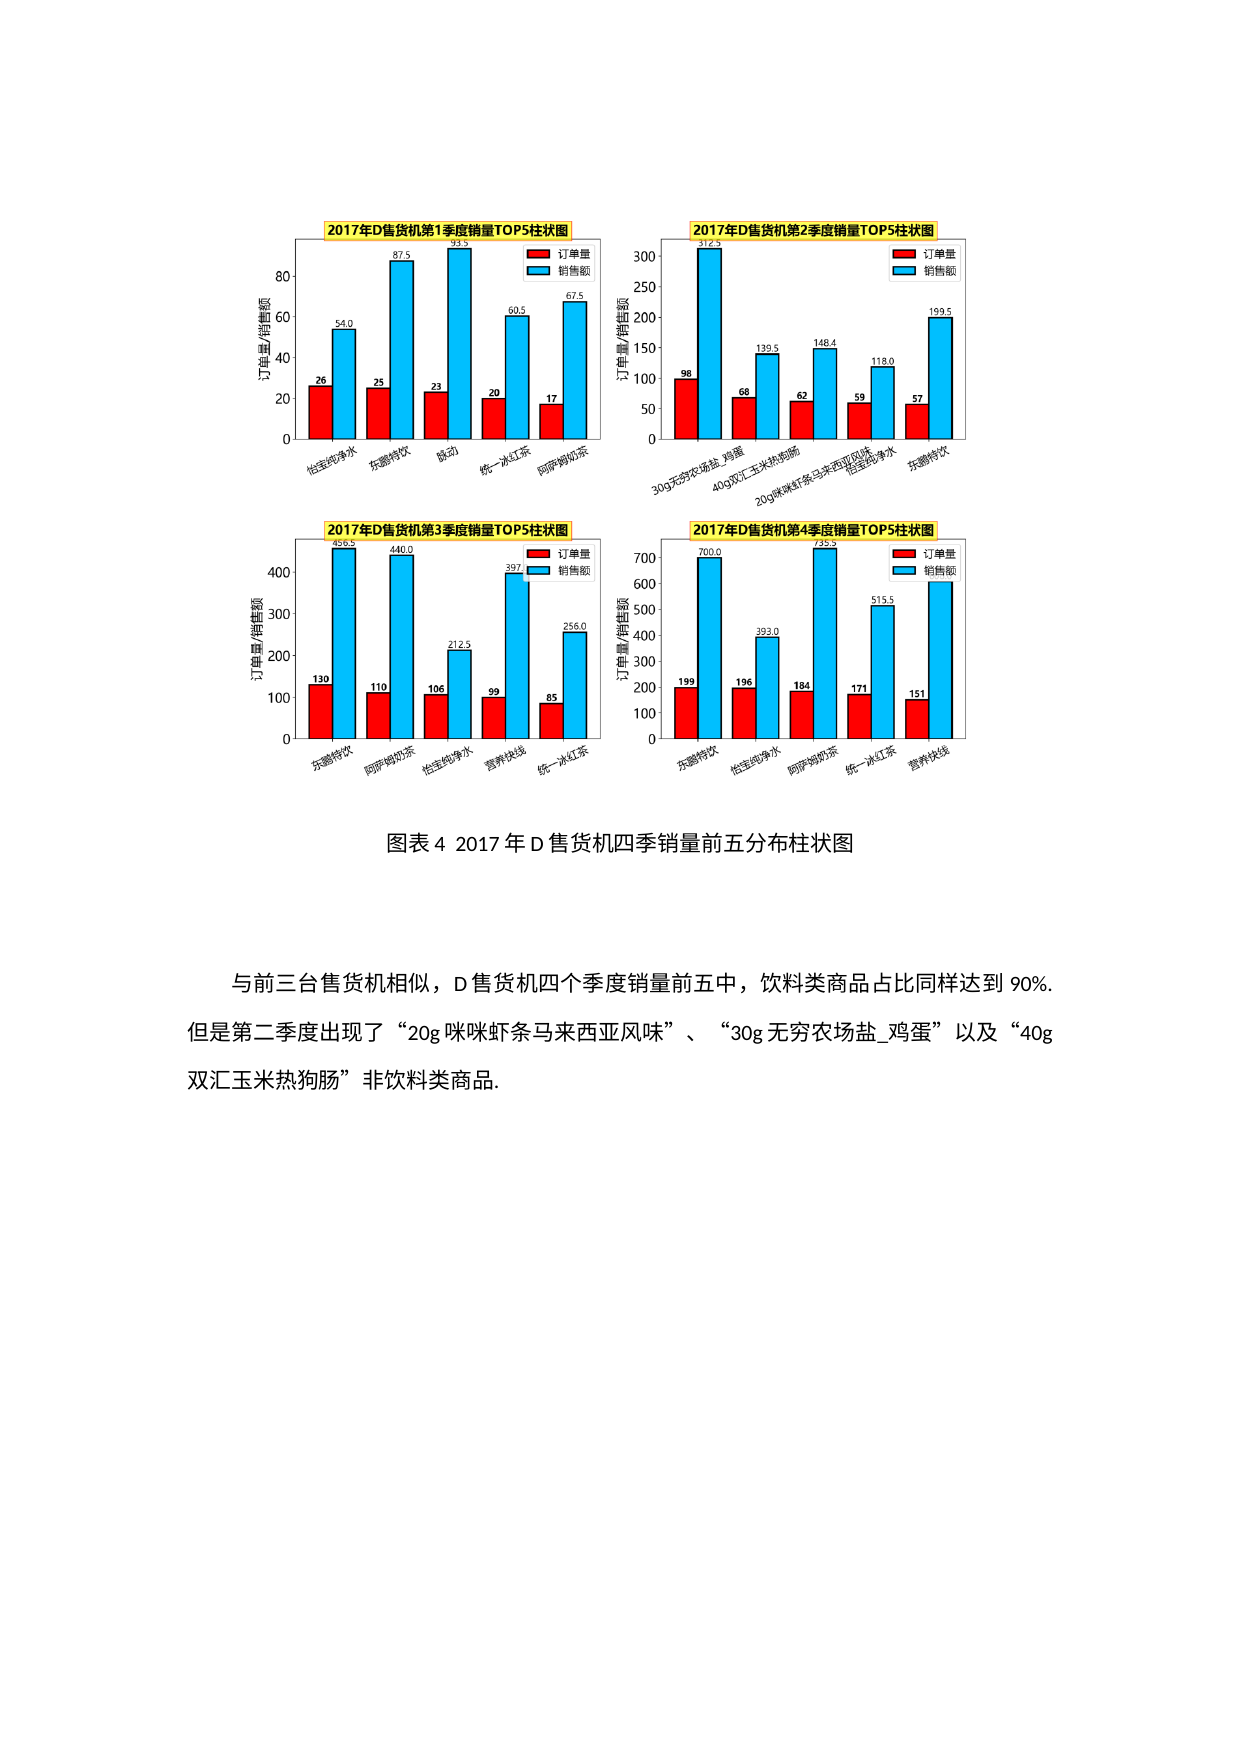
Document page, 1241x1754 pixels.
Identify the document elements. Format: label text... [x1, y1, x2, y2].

text 与前三台售货机相似，D售货机四个季度销量前五中，饮料类商品占比同样达到90%.但是第二季度出现了“20g咪咪虾条马来西亚风味”、“30g无穷农场盐_鸡蛋”以及“40g双汇玉米热狗肠”非饮料类商品. [187, 965, 1053, 1095]
picture [187, 162, 1052, 810]
text 图表4 2017年D售货机四季销量前五分布柱状图 [187, 825, 1053, 858]
